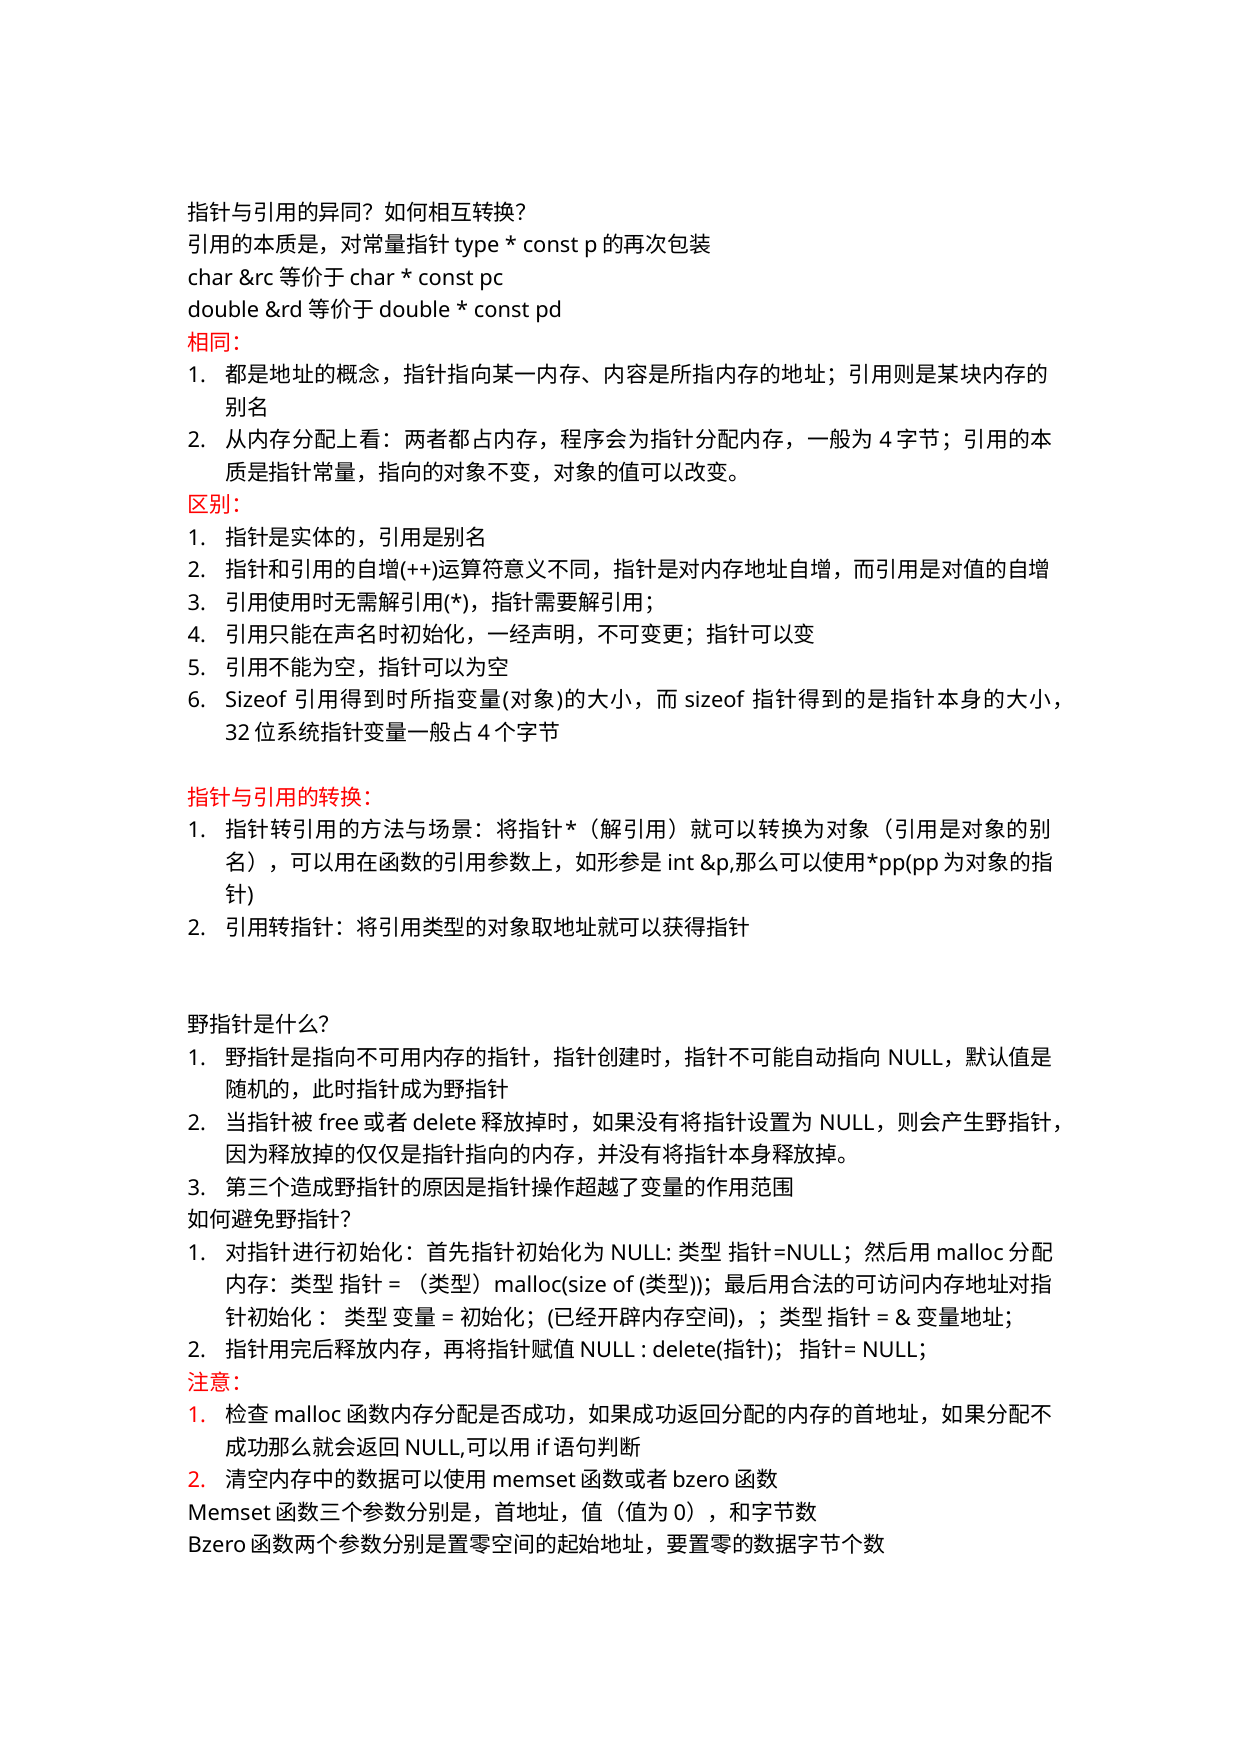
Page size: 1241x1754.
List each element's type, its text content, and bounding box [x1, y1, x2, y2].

text 注意： [187, 1364, 1053, 1397]
list 对指针进行初始化：首先指针初始化为NULL: 类型 指针=NULL；然后用malloc分配内存：类型 指针 = （类型）malloc(size of (类型))；最后用合法的可访问内存地址对指针初始化 ： 类型 变量 = 初始化；(已经开辟内存空间)，；类型 指针 = & 变量地址； [187, 1234, 1053, 1332]
text 指针与引用的异同？如何相互转换？ [187, 194, 1053, 227]
text Bzero函数两个参数分别是置零空间的起始地址，要置零的数据字节个数 [187, 1527, 1053, 1559]
list 清空内存中的数据可以使用memset函数或者bzero函数 [187, 1462, 1053, 1494]
text 相同： [187, 324, 1053, 357]
text 区别： [187, 487, 1053, 519]
text 指针与引用的转换： [187, 779, 1053, 812]
list 引用使用时无需解引用(*)，指针需要解引用； [187, 584, 1053, 617]
text char &rc 等价于char * const pc [187, 259, 1053, 292]
list 当指针被free或者delete释放掉时，如果没有将指针设置为NULL，则会产生野指针，因为释放掉的仅仅是指针指向的内存，并没有将指针本身释放掉。 [187, 1104, 1053, 1169]
text 如何避免野指针？ [187, 1202, 1053, 1234]
list 从内存分配上看：两者都占内存，程序会为指针分配内存，一般为4字节；引用的本质是指针常量，指向的对象不变，对象的值可以改变。 [187, 422, 1053, 487]
list 引用转指针：将引用类型的对象取地址就可以获得指针 [187, 909, 1053, 942]
list Sizeof 引用得到时所指变量(对象)的大小，而sizeof 指针得到的是指针本身的大小，32位系统指针变量一般占4个字节 [187, 682, 1053, 747]
text double &rd 等价于double * const pd [187, 292, 1053, 324]
list 指针用完后释放内存，再将指针赋值NULL : delete(指针)； 指针= NULL； [187, 1332, 1053, 1364]
list 指针是实体的，引用是别名 [187, 519, 1053, 552]
list 指针转引用的方法与场景：将指针*（解引用）就可以转换为对象（引用是对象的别名），可以用在函数的引用参数上，如形参是int &p,那么可以使用*pp(pp为对象的指针) [187, 812, 1053, 909]
list 第三个造成野指针的原因是指针操作超越了变量的作用范围 [187, 1169, 1053, 1202]
list 检查malloc函数内存分配是否成功，如果成功返回分配的内存的首地址，如果分配不成功那么就会返回NULL,可以用if语句判断 [187, 1397, 1053, 1462]
list 都是地址的概念，指针指向某一内存、内容是所指内存的地址；引用则是某块内存的别名 [187, 357, 1053, 422]
list 指针和引用的自增(++)运算符意义不同，指针是对内存地址自增，而引用是对值的自增 [187, 552, 1053, 584]
list 引用只能在声名时初始化，一经声明，不可变更；指针可以变 [187, 617, 1053, 649]
list 引用不能为空，指针可以为空 [187, 649, 1053, 682]
text Memset函数三个参数分别是，首地址，值（值为0），和字节数 [187, 1494, 1053, 1527]
list 野指针是指向不可用内存的指针，指针创建时，指针不可能自动指向NULL，默认值是随机的，此时指针成为野指针 [187, 1039, 1053, 1104]
text 野指针是什么？ [187, 1007, 1053, 1039]
text 引用的本质是，对常量指针type * const p的再次包装 [187, 227, 1053, 259]
